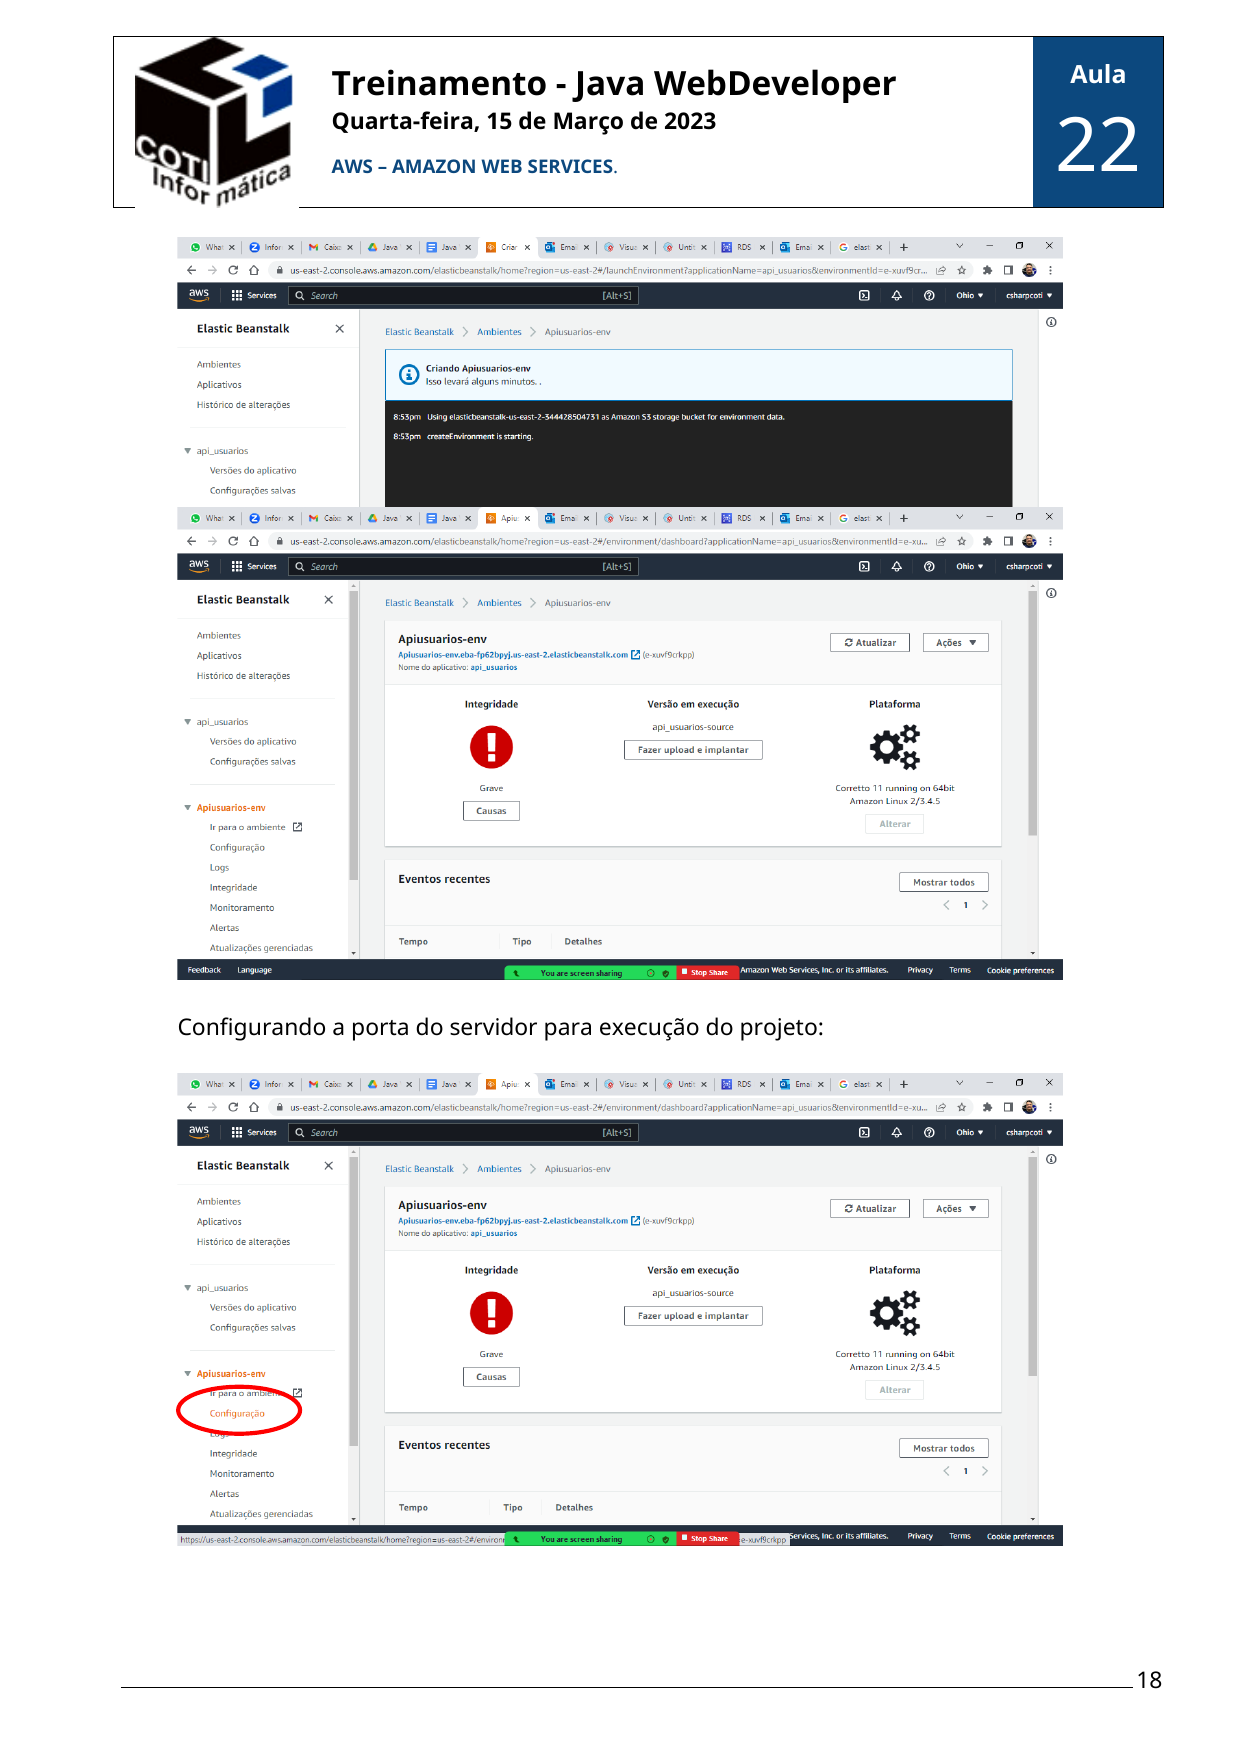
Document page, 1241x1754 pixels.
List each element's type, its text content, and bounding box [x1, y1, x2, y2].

picture [177, 237, 1063, 980]
picture [177, 1073, 1063, 1546]
picture [181, 1389, 297, 1431]
text Configurando a porta do servidor para execução do projeto: [177, 1011, 1063, 1042]
